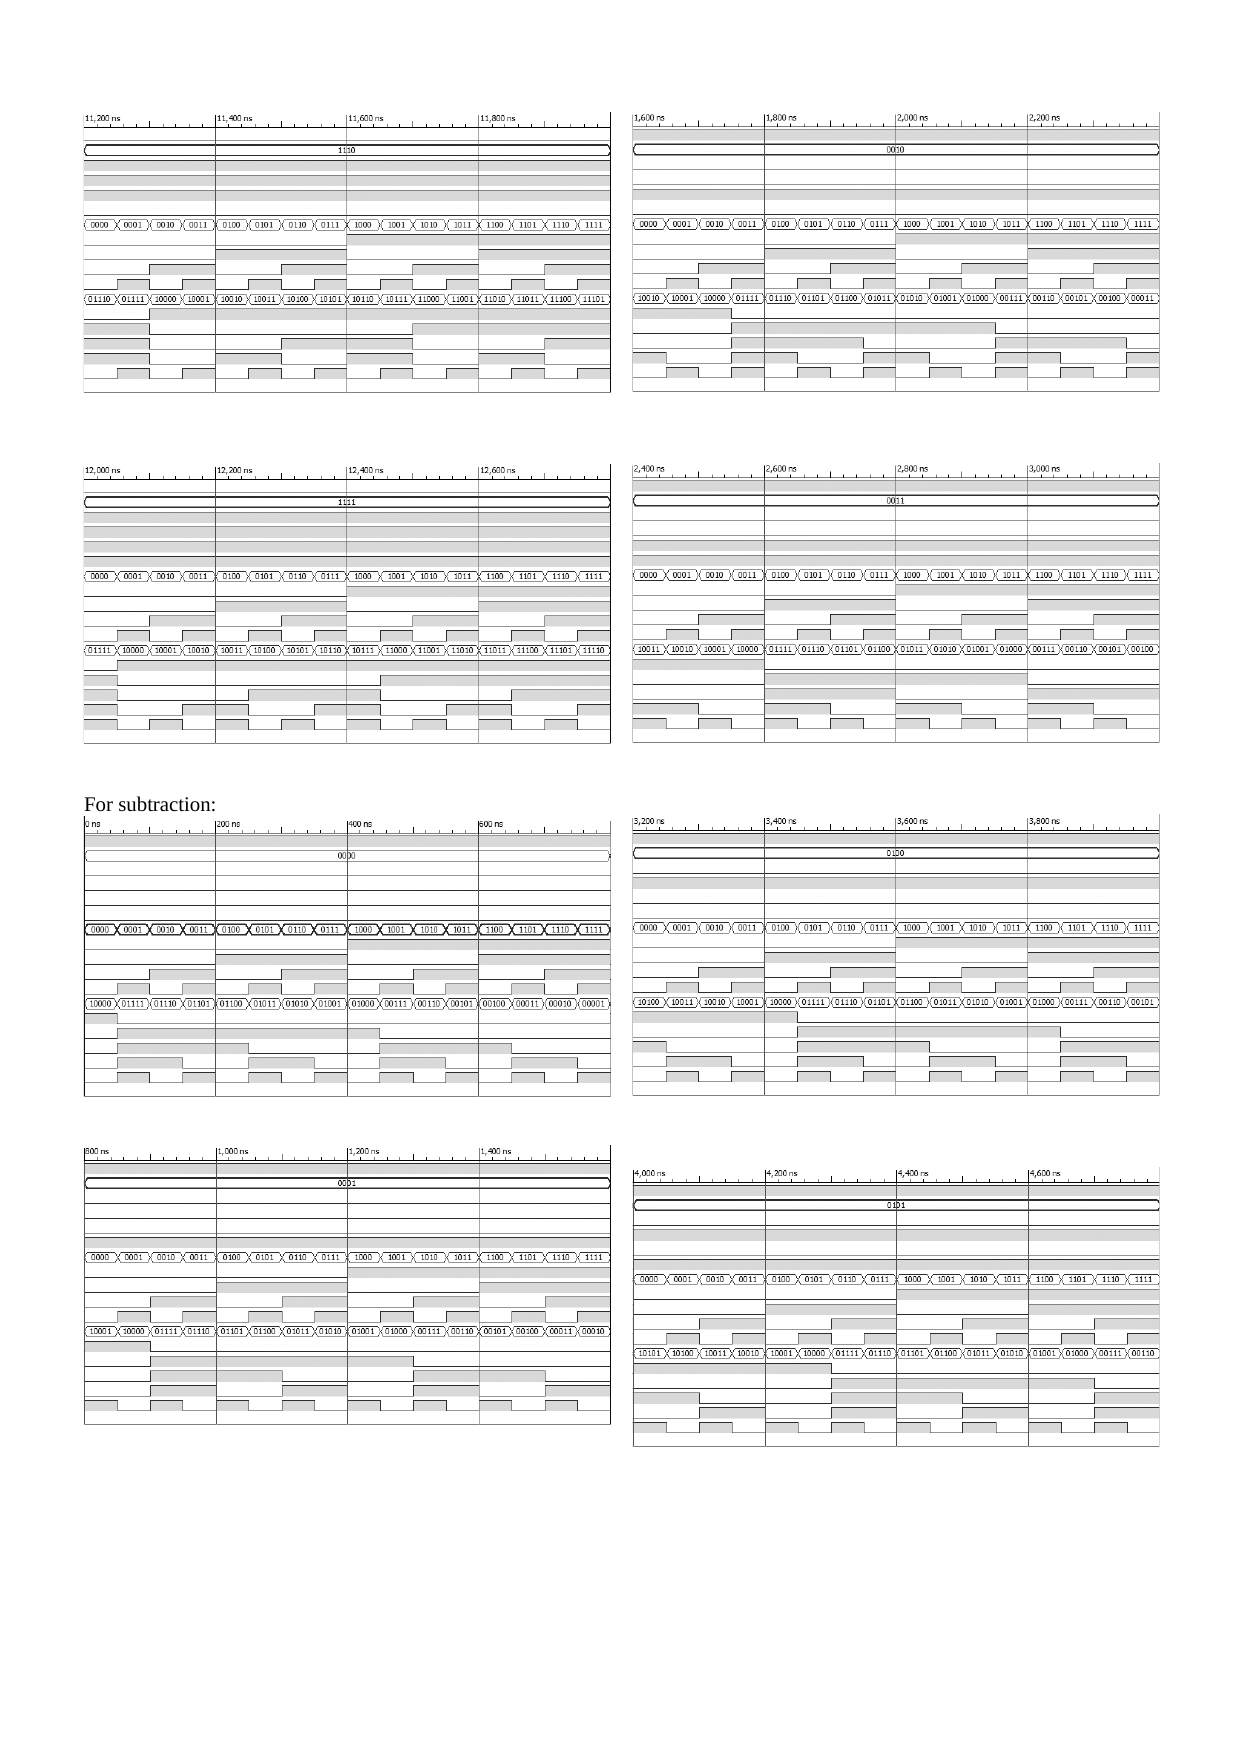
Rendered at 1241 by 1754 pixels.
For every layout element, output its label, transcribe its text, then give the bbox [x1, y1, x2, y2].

picture [83, 464, 611, 744]
picture [632, 112, 1160, 392]
picture [83, 816, 611, 1097]
picture [632, 463, 1160, 743]
picture [632, 814, 1160, 1096]
picture [632, 1167, 1160, 1447]
picture [83, 112, 611, 393]
picture [83, 1145, 611, 1425]
list For subtraction: [84, 792, 608, 816]
